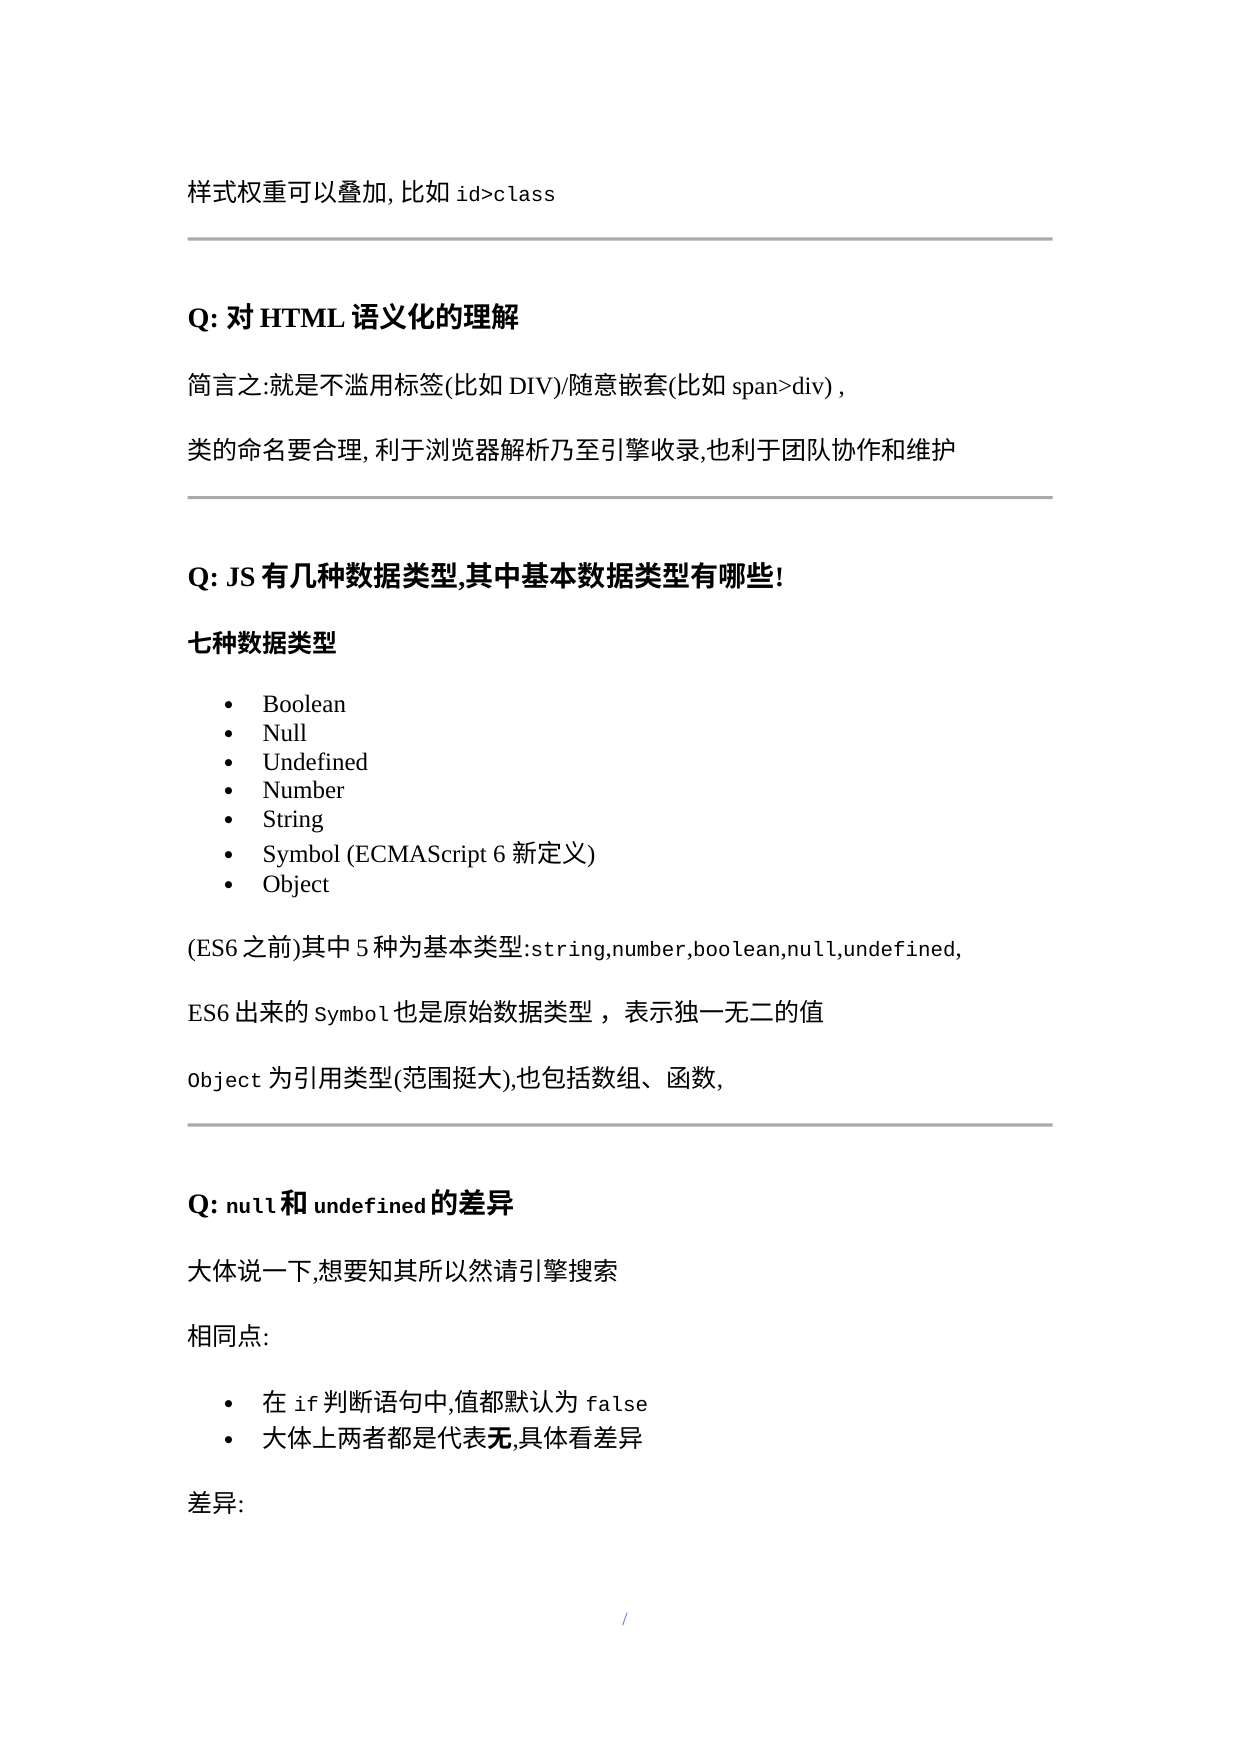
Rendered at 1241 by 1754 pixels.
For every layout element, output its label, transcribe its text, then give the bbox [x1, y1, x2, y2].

text Q: JS有几种数据类型,其中基本数据类型有哪些! [187, 554, 1053, 595]
list Undefined [225, 747, 1053, 776]
text 类的命名要合理, 利于浏览器解析乃至引擎收录,也利于团队协作和维护 [187, 431, 1053, 467]
list String [225, 804, 1053, 833]
text Q: 对HTML语义化的理解 [187, 295, 1053, 336]
list Number [225, 776, 1053, 804]
list Null [225, 718, 1053, 747]
list 在 if判断语句中,值都默认为 false [225, 1382, 1053, 1418]
list 大体上两者都是代表无,具体看差异 [225, 1418, 1053, 1454]
text 差异: [187, 1484, 1053, 1520]
text Object 为引用类型(范围挺大),也包括数组、函数, [187, 1058, 1053, 1094]
list Symbol (ECMAScript 6 新定义) [225, 833, 1053, 869]
text 简言之:就是不滥用标签(比如 DIV)/随意嵌套(比如 span>div) , [187, 365, 1053, 401]
text ES6出来的Symbol也是原始数据类型 ，表示独一无二的值 [187, 993, 1053, 1029]
list Boolean [225, 689, 1053, 718]
text Q: null和undefined的差异 [187, 1181, 1053, 1222]
text 大体说一下,想要知其所以然请引擎搜索 [187, 1251, 1053, 1287]
text 相同点: [187, 1317, 1053, 1353]
text (ES6之前)其中5种为基本类型:string,number,boolean,null,undefined, [187, 927, 1053, 963]
text 七种数据类型 [187, 624, 1053, 660]
text 样式权重可以叠加, 比如 id>class [187, 172, 1053, 208]
list Object [225, 869, 1053, 898]
